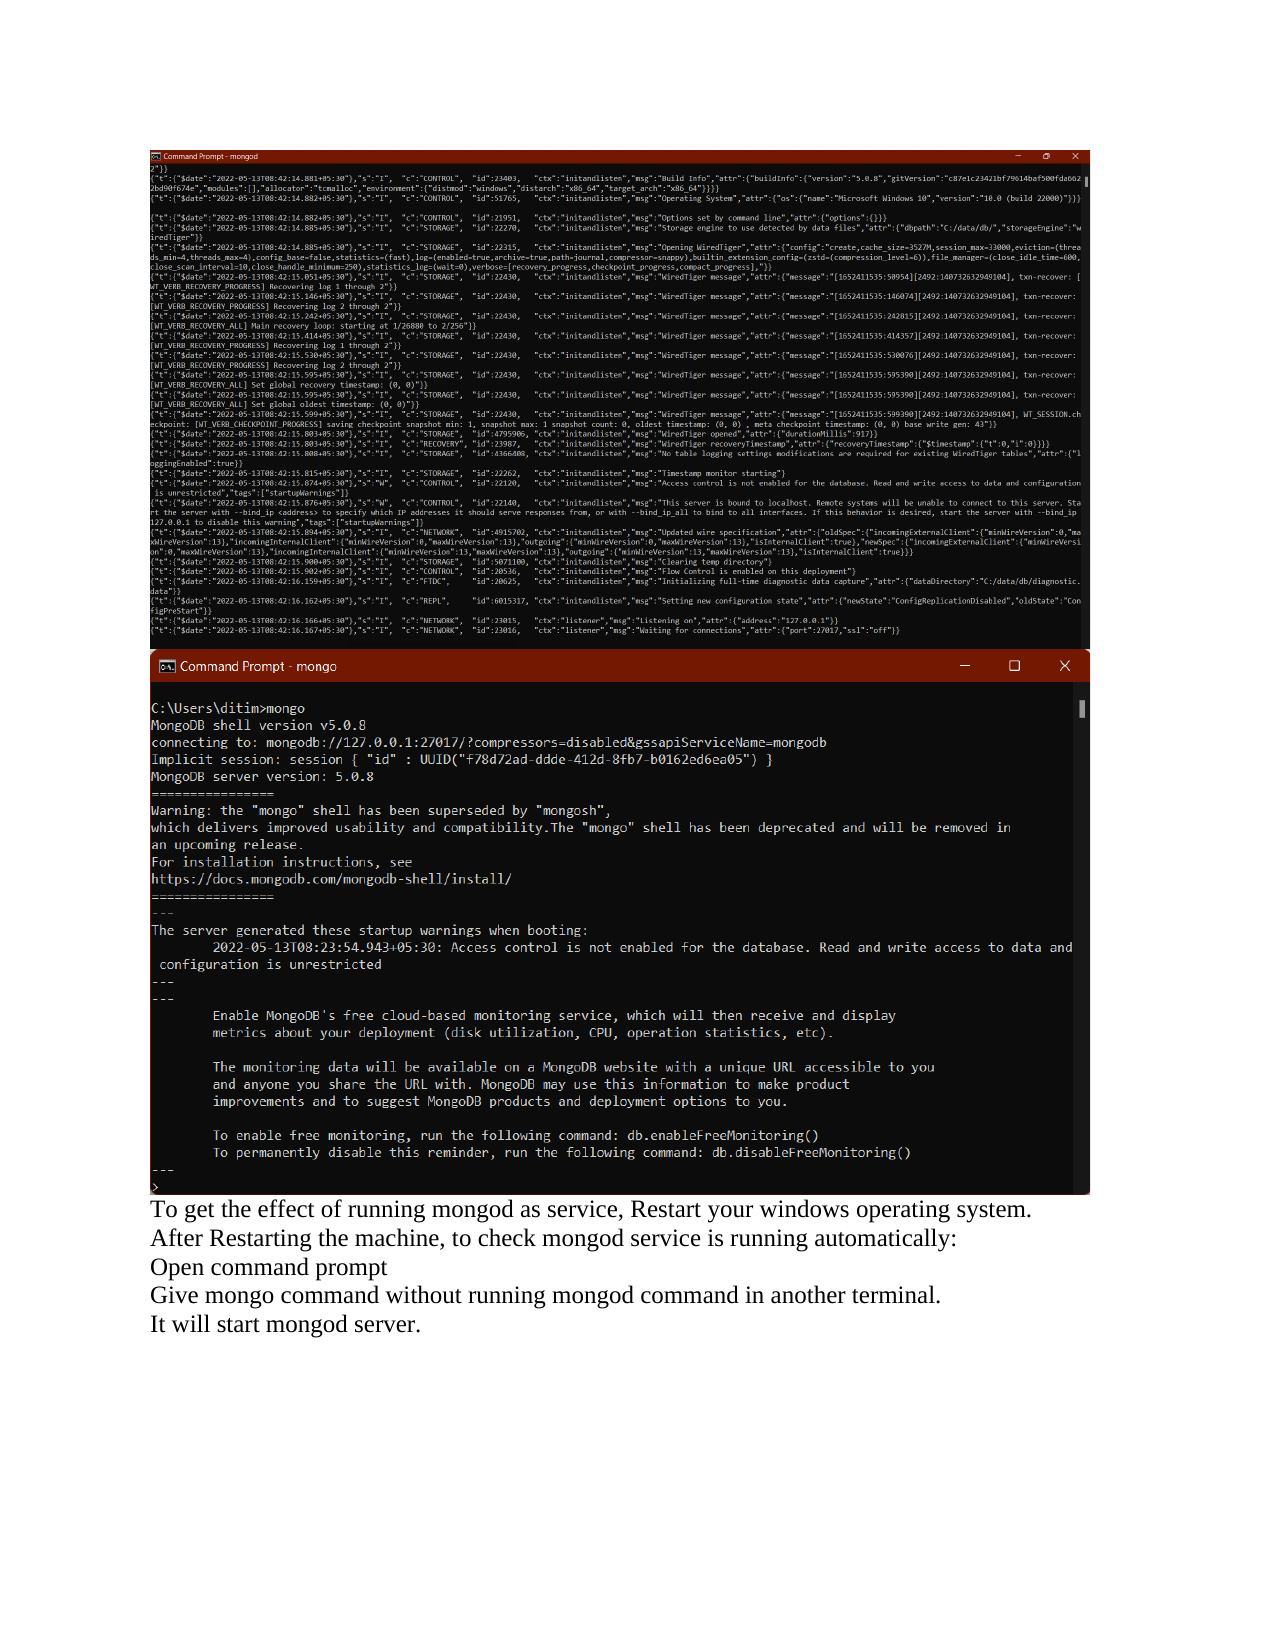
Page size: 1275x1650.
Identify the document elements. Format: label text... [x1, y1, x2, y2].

text Give mongo command without running mongod command in another terminal. [150, 1280, 1125, 1309]
text After Restarting the machine, to check mongod service is running automatically: [150, 1223, 1125, 1252]
text To get the effect of running mongod as service, Restart your windows operating system. [150, 1194, 1125, 1223]
text Open command prompt [150, 1252, 1125, 1280]
text It will start mongod server. [150, 1309, 1125, 1338]
picture [150, 150, 1091, 1195]
